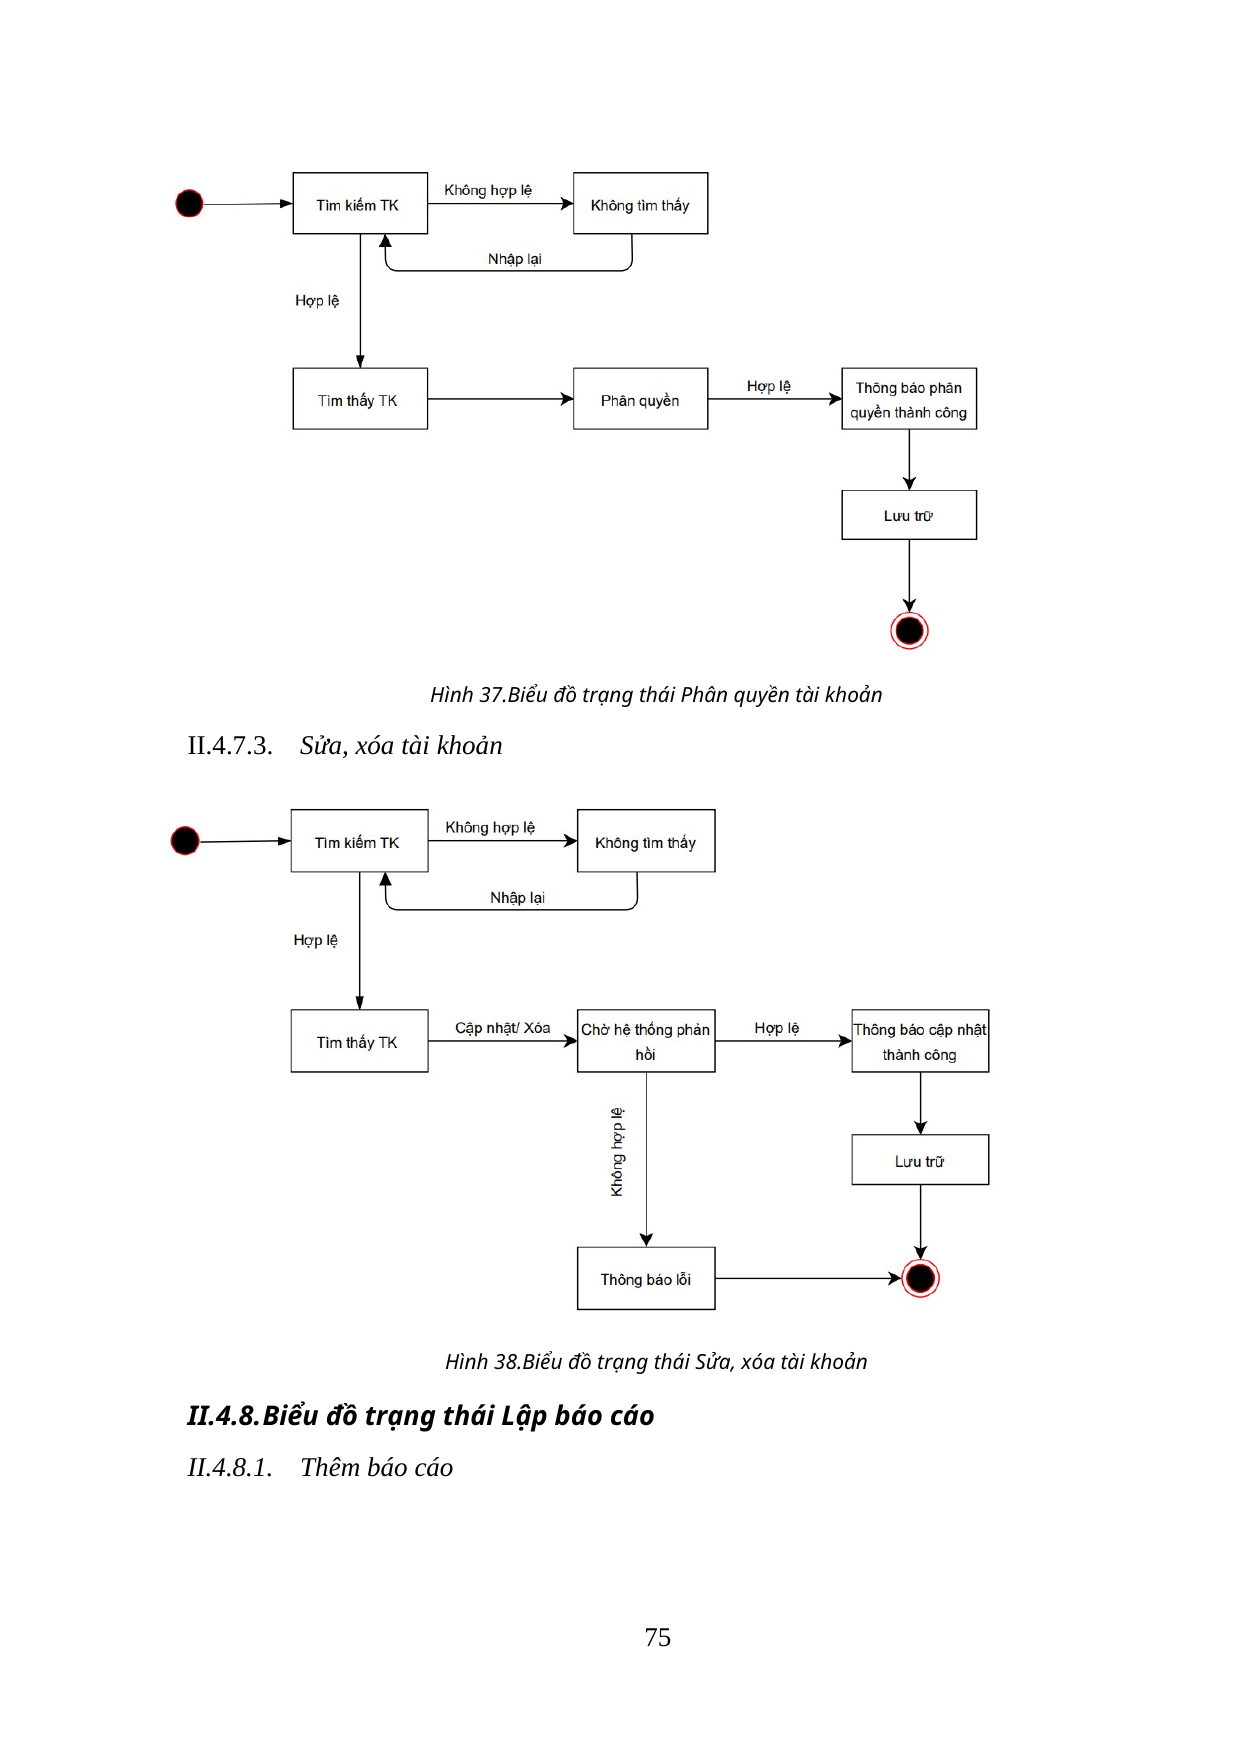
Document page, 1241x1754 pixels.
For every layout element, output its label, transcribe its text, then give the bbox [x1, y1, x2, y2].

list Thêm báo cáo [187, 1451, 1090, 1482]
list Sửa, xóa tài khoản [187, 729, 902, 760]
text Hình 37.Biểu đồ trạng thái Phân quyền tài khoản [150, 680, 1090, 708]
subtitle Biểu đồ trạng thái Lập báo cáo [187, 1396, 1090, 1433]
picture [150, 150, 1091, 658]
picture [150, 794, 1091, 1326]
text Hình 38.Biểu đồ trạng thái Sửa, xóa tài khoản [150, 1347, 1090, 1375]
